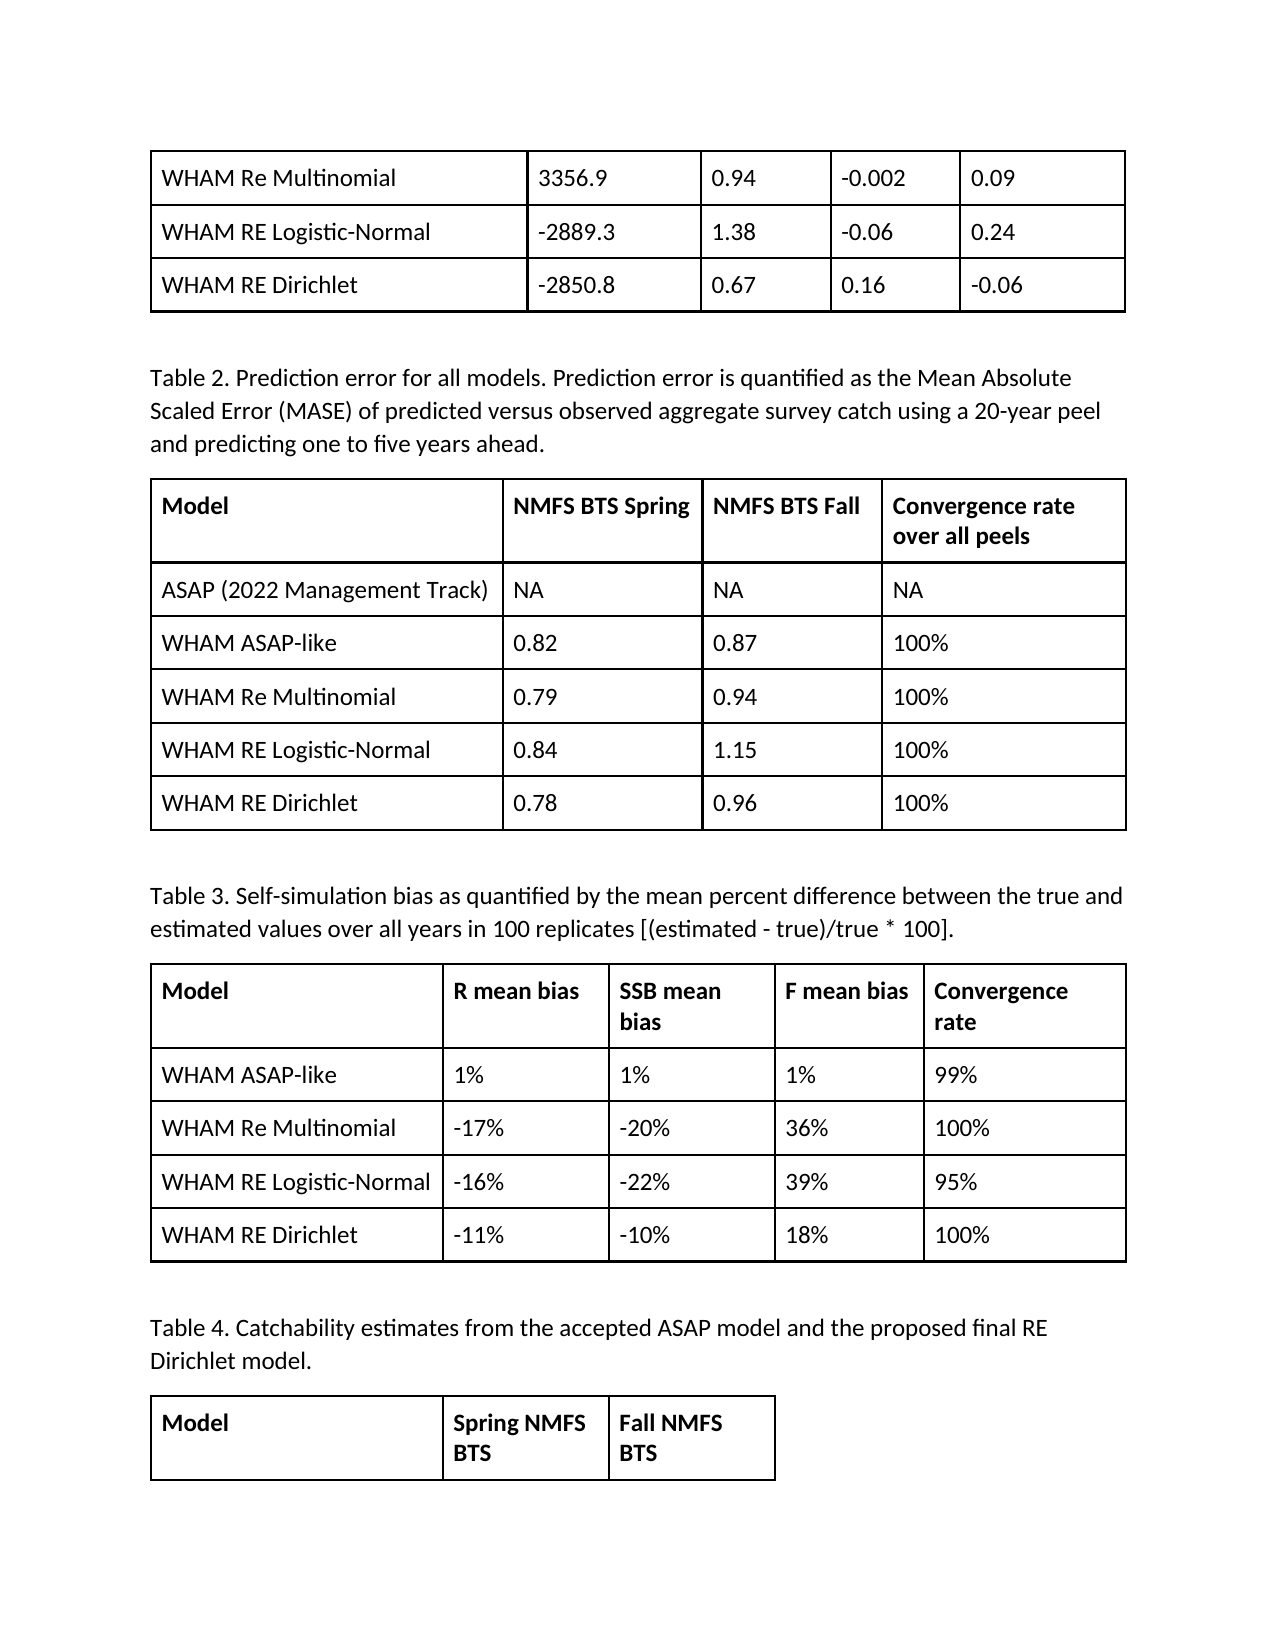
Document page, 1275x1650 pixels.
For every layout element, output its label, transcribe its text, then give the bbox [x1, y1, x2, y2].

table_cell -22% [610, 1156, 774, 1207]
table_header Model [152, 480, 502, 561]
table_cell -0.06 [832, 206, 959, 257]
table_cell WHAM Re Multinomial [152, 152, 526, 203]
table_cell 0.09 [961, 152, 1124, 203]
text Table 4. Catchability estimates from the accepted ASAP model and the proposed final RE Dirichlet model. [150, 1312, 1125, 1376]
table_cell -20% [610, 1102, 774, 1153]
table_cell 100% [925, 1209, 1125, 1260]
table_cell -0.002 [832, 152, 959, 203]
table_cell WHAM ASAP-like [152, 1049, 442, 1100]
table_cell WHAM Re Multinomial [152, 670, 502, 722]
table_header NMFS BTS Spring [504, 480, 701, 561]
table_header Model [152, 1397, 442, 1478]
table_cell 39% [776, 1156, 923, 1207]
table_cell 0.94 [702, 152, 830, 203]
table_cell -16% [444, 1156, 608, 1207]
table_cell 99% [925, 1049, 1125, 1100]
table_cell 1.38 [702, 206, 830, 257]
text Table 3. Self-simulation bias as quantified by the mean percent difference between the true and estimated values over all years in 100 replicates [(estimated - true)/true * 100]. [150, 880, 1125, 944]
table_cell WHAM RE Logistic-Normal [152, 724, 502, 775]
table_header Spring NMFS BTS [444, 1397, 608, 1478]
table_cell 36% [776, 1102, 923, 1153]
table_header Convergence rate [925, 965, 1125, 1047]
table_cell -0.06 [961, 259, 1124, 310]
table_header NMFS BTS Fall [704, 480, 881, 561]
table_cell 0.84 [504, 724, 701, 775]
table_cell 100% [883, 777, 1125, 828]
table_cell NA [883, 564, 1125, 615]
table_cell 0.79 [504, 670, 701, 722]
table_cell NA [504, 564, 701, 615]
table_cell WHAM ASAP-like [152, 617, 502, 668]
table_cell 0.96 [704, 777, 881, 828]
table_cell 100% [883, 670, 1125, 722]
table_header R mean bias [444, 965, 608, 1047]
table_cell WHAM RE Logistic-Normal [152, 1156, 442, 1207]
table_cell 100% [883, 724, 1125, 775]
table_cell -10% [610, 1209, 774, 1260]
table_cell WHAM RE Dirichlet [152, 1209, 442, 1260]
table_cell 0.67 [702, 259, 830, 310]
table_cell 0.16 [832, 259, 959, 310]
table_header SSB mean bias [610, 965, 774, 1047]
table_cell 0.24 [961, 206, 1124, 257]
table_cell -17% [444, 1102, 608, 1153]
text Table 2. Prediction error for all models. Prediction error is quantified as the Mean Absolute Scaled Error (MASE) of predicted versus observed aggregate survey catch using a 20-year peel and predicting one to five years ahead. [150, 362, 1125, 458]
table_cell 0.87 [704, 617, 881, 668]
table_cell WHAM RE Dirichlet [152, 259, 526, 310]
table_cell 1% [610, 1049, 774, 1100]
table_cell 95% [925, 1156, 1125, 1207]
table_cell 0.94 [704, 670, 881, 722]
table_cell WHAM RE Dirichlet [152, 777, 502, 828]
table_cell 1% [444, 1049, 608, 1100]
table_cell 100% [883, 617, 1125, 668]
table_cell WHAM Re Multinomial [152, 1102, 442, 1153]
table_cell ASAP (2022 Management Track) [152, 564, 502, 615]
table_cell WHAM RE Logistic-Normal [152, 206, 526, 257]
table_cell 3356.9 [529, 152, 700, 203]
table_cell 0.78 [504, 777, 701, 828]
table_cell -2850.8 [529, 259, 700, 310]
table_cell 0.82 [504, 617, 701, 668]
table_header Model [152, 965, 442, 1047]
table_cell -11% [444, 1209, 608, 1260]
table_cell 100% [925, 1102, 1125, 1153]
table_cell 18% [776, 1209, 923, 1260]
table_cell NA [704, 564, 881, 615]
table_cell -2889.3 [529, 206, 700, 257]
table_cell 1.15 [704, 724, 881, 775]
table_header Convergence rate over all peels [883, 480, 1125, 561]
table_header Fall NMFS BTS [610, 1397, 774, 1478]
table_cell 1% [776, 1049, 923, 1100]
table_header F mean bias [776, 965, 923, 1047]
